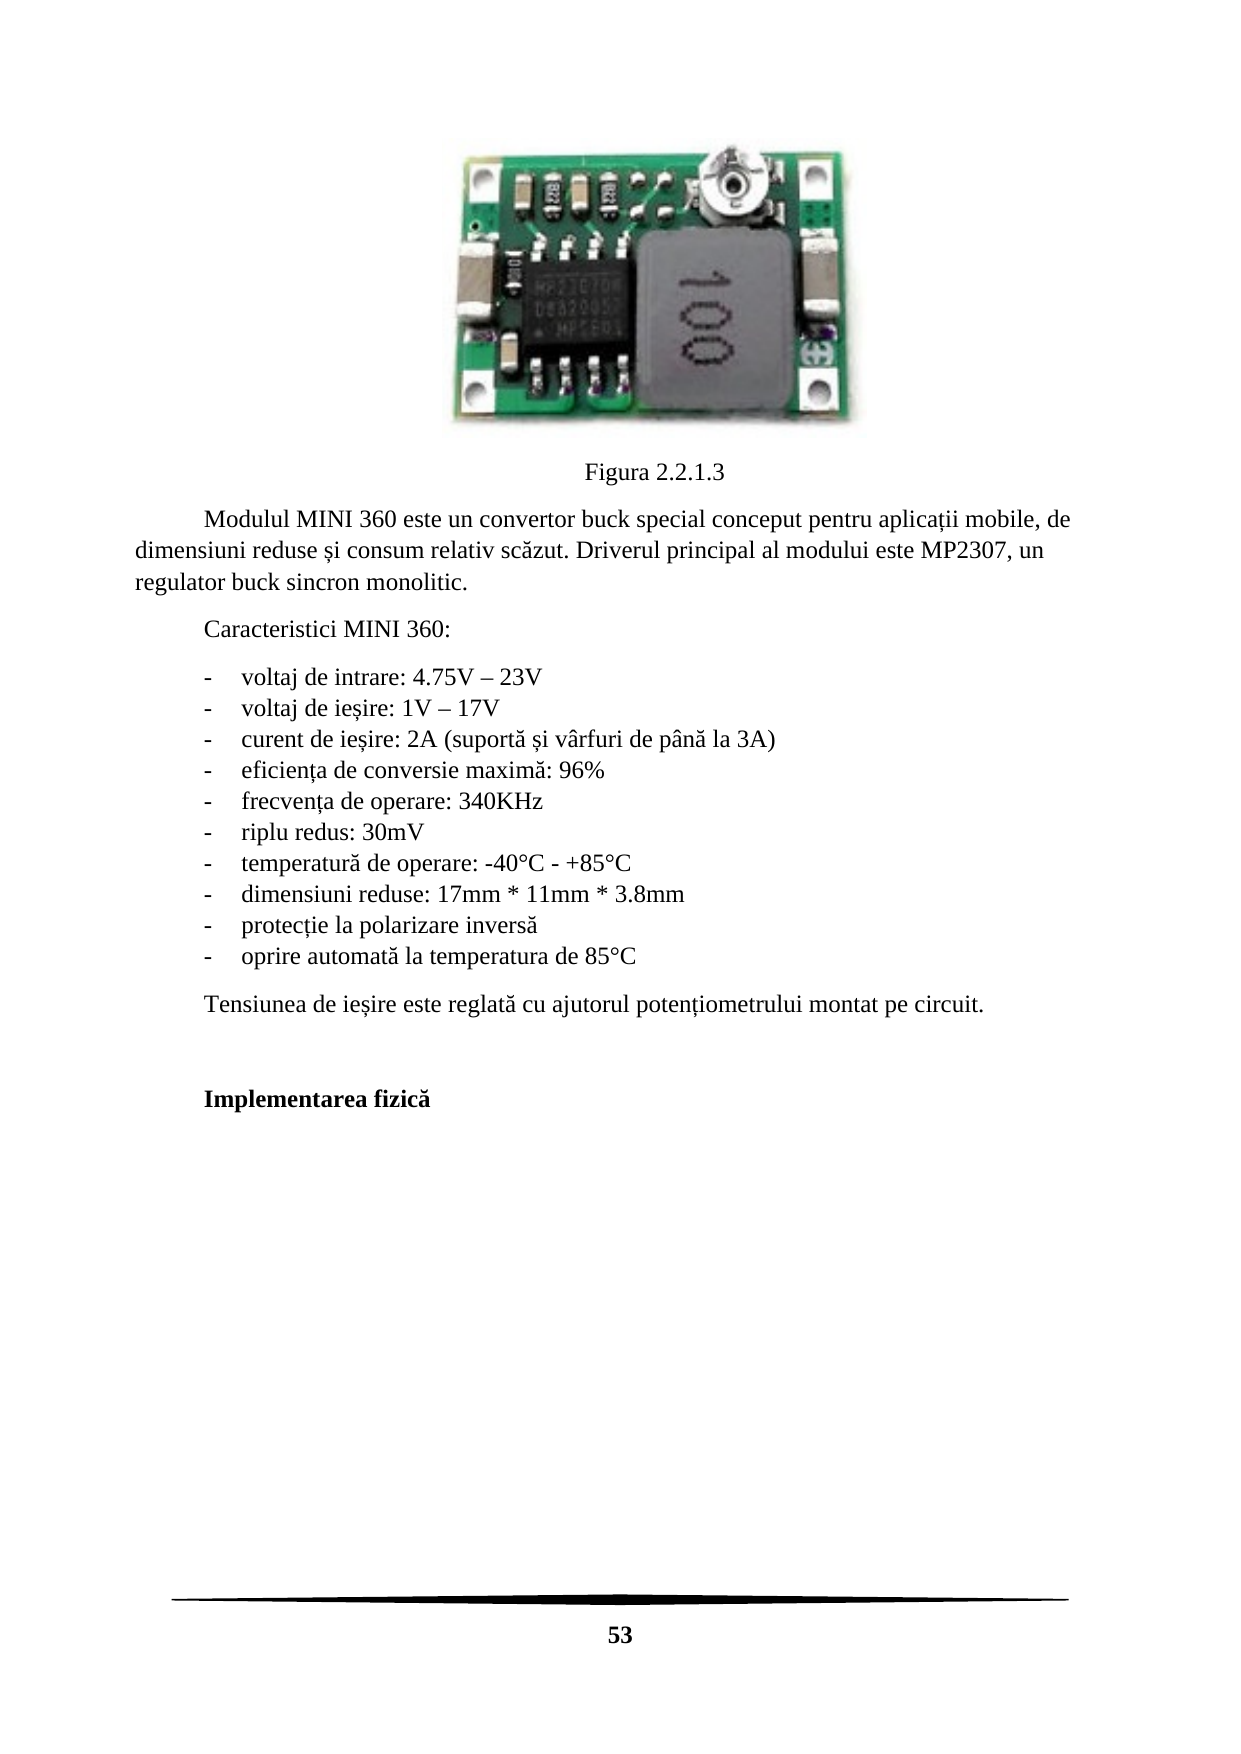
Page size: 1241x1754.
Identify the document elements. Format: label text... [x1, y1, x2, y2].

list curent de ieșire: 2A (suportă și vârfuri de până la 3A) [204, 724, 1105, 753]
list dimensiuni reduse: 17mm * 11mm * 3.8mm [204, 879, 1105, 908]
list voltaj de intrare: 4.75V – 23V [204, 662, 1105, 691]
list oprire automată la temperatura de 85°C [204, 941, 1105, 970]
list frecvența de operare: 340KHz [204, 786, 1105, 815]
list riplu redus: 30mV [204, 817, 1105, 846]
text Modulul MINI 360 este un convertor buck special conceput pentru aplicații mobile, de dimensiuni reduse și consum relativ scăzut. Driverul principal al modului este MP2307, un regulator buck sincron monolitic. [135, 504, 1105, 595]
text Figura 2.2.1.3 [135, 457, 1105, 486]
list protecție la polarizare inversă [204, 910, 1105, 939]
list temperatură de operare: -40°C - +85°C [204, 848, 1105, 877]
list voltaj de ieșire: 1V – 17V [204, 693, 1105, 722]
text Tensiunea de ieșire este reglată cu ajutorul potențiometrului montat pe circuit. [204, 989, 1105, 1018]
list eficiența de conversie maximă: 96% [204, 755, 1105, 784]
picture [442, 138, 867, 438]
text Implementarea fizică [204, 1084, 1105, 1113]
text Caracteristici MINI 360: [135, 614, 1105, 643]
